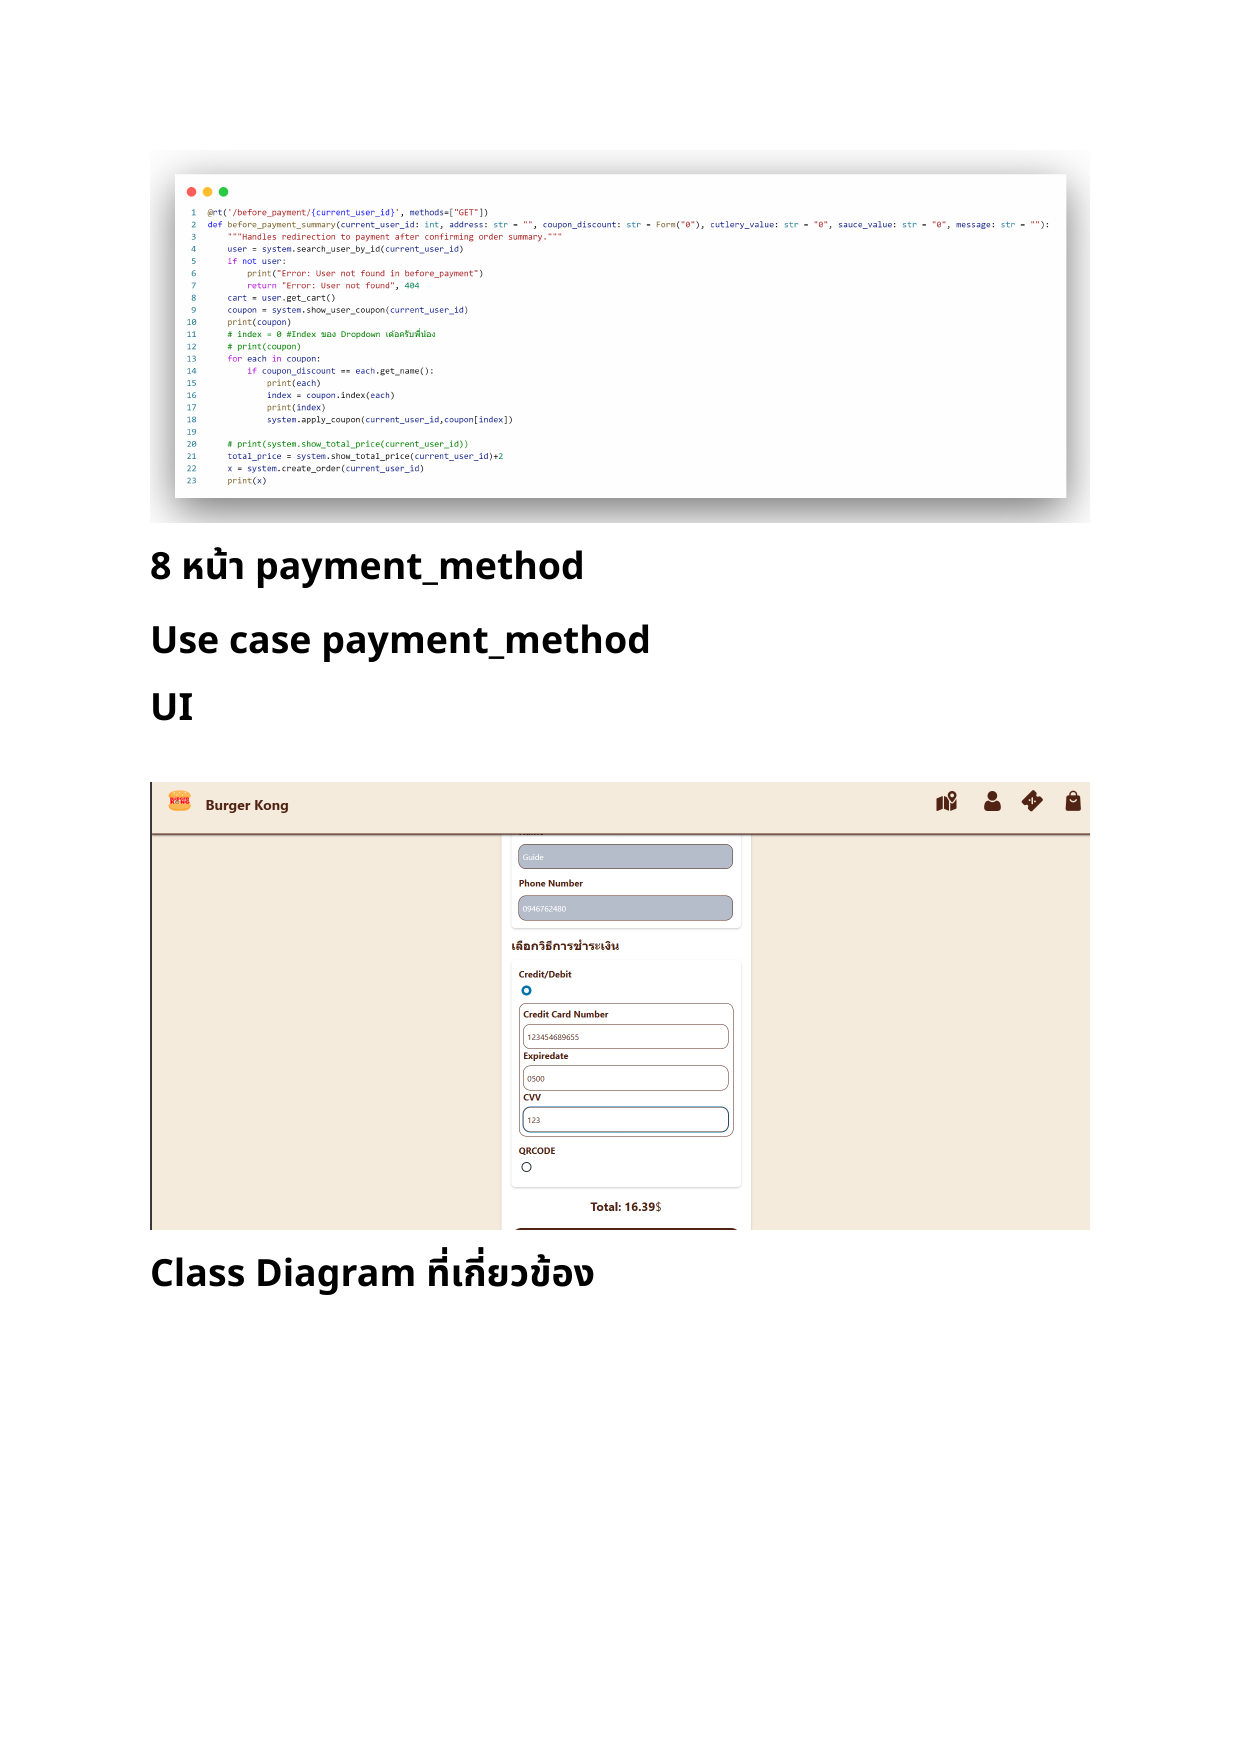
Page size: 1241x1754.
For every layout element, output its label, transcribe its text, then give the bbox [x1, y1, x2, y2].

picture [150, 150, 1091, 523]
text Class Diagram ที่เกี่ยวข้อง [150, 1246, 1090, 1303]
text UI [150, 681, 1090, 732]
text Use case payment_method [150, 613, 1090, 664]
text 8 หน้า payment_method [150, 539, 1090, 596]
picture [150, 782, 1091, 1230]
